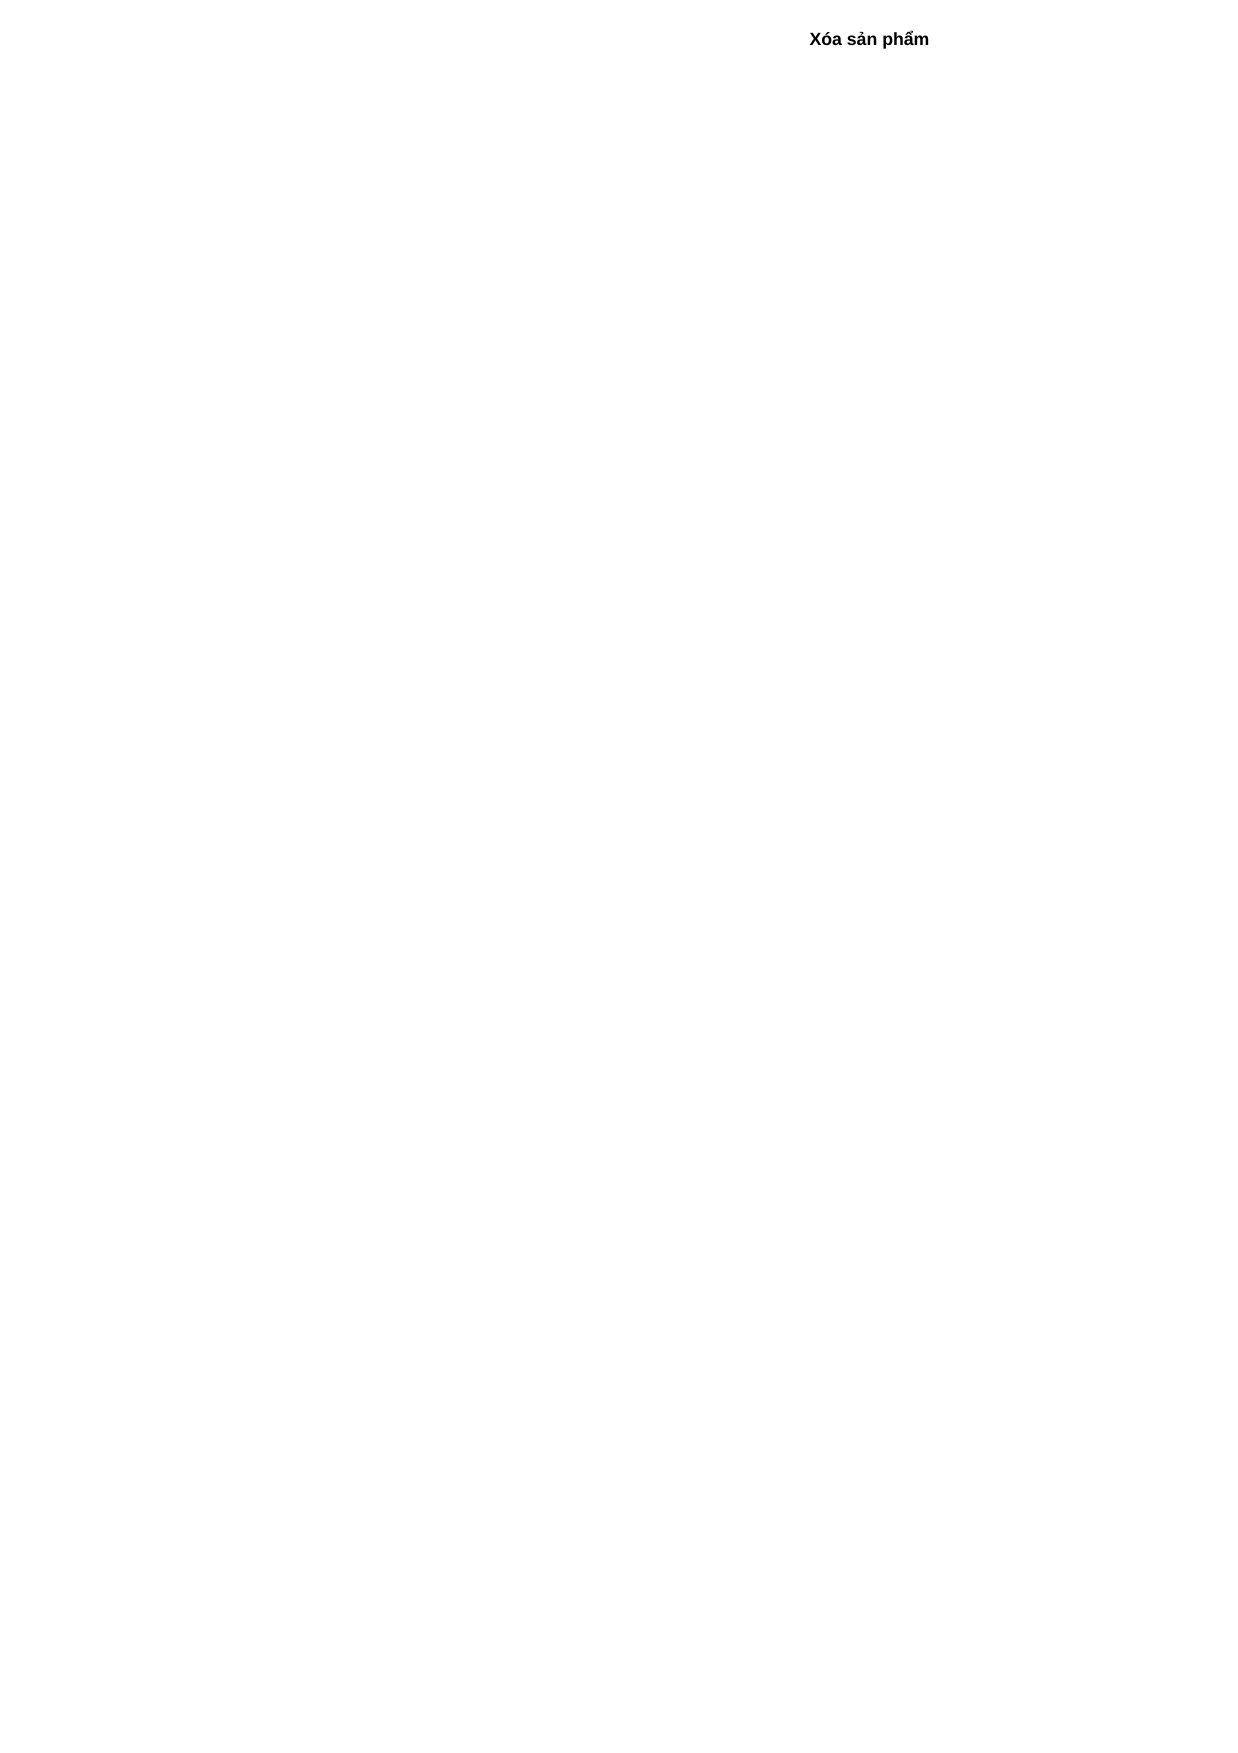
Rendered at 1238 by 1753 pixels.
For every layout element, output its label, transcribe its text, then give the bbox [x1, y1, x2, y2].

text Xóa sản phẩm [35, 29, 929, 49]
